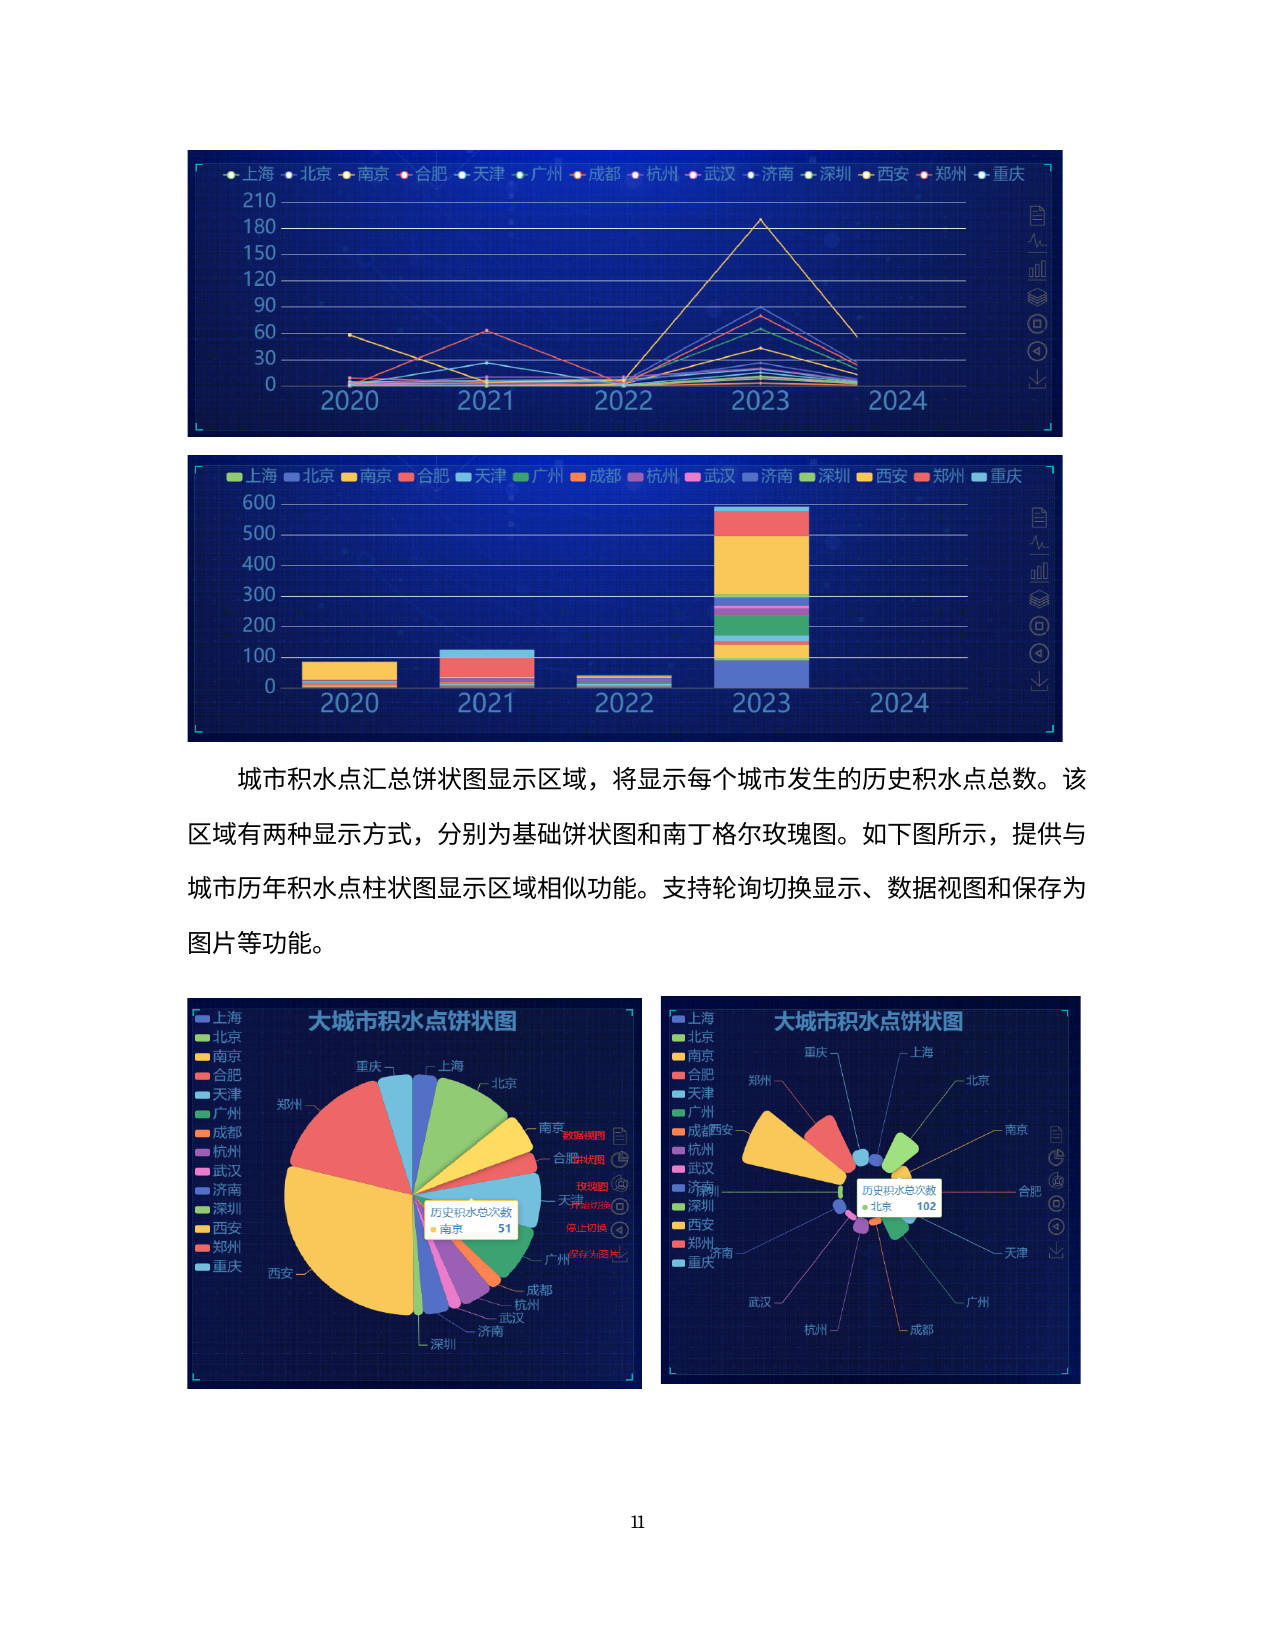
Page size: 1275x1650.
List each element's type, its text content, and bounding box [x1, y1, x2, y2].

picture [187, 150, 1063, 437]
picture [660, 996, 1081, 1384]
picture [187, 455, 1063, 742]
picture [187, 998, 642, 1389]
text 城市积水点汇总饼状图显示区域，将显示每个城市发生的历史积水点总数。该区域有两种显示方式，分别为基础饼状图和南丁格尔玫瑰图。如下图所示，提供与城市历年积水点柱状图显示区域相似功能。支持轮询切换显示、数据视图和保存为图片等功能。 [187, 760, 1087, 959]
